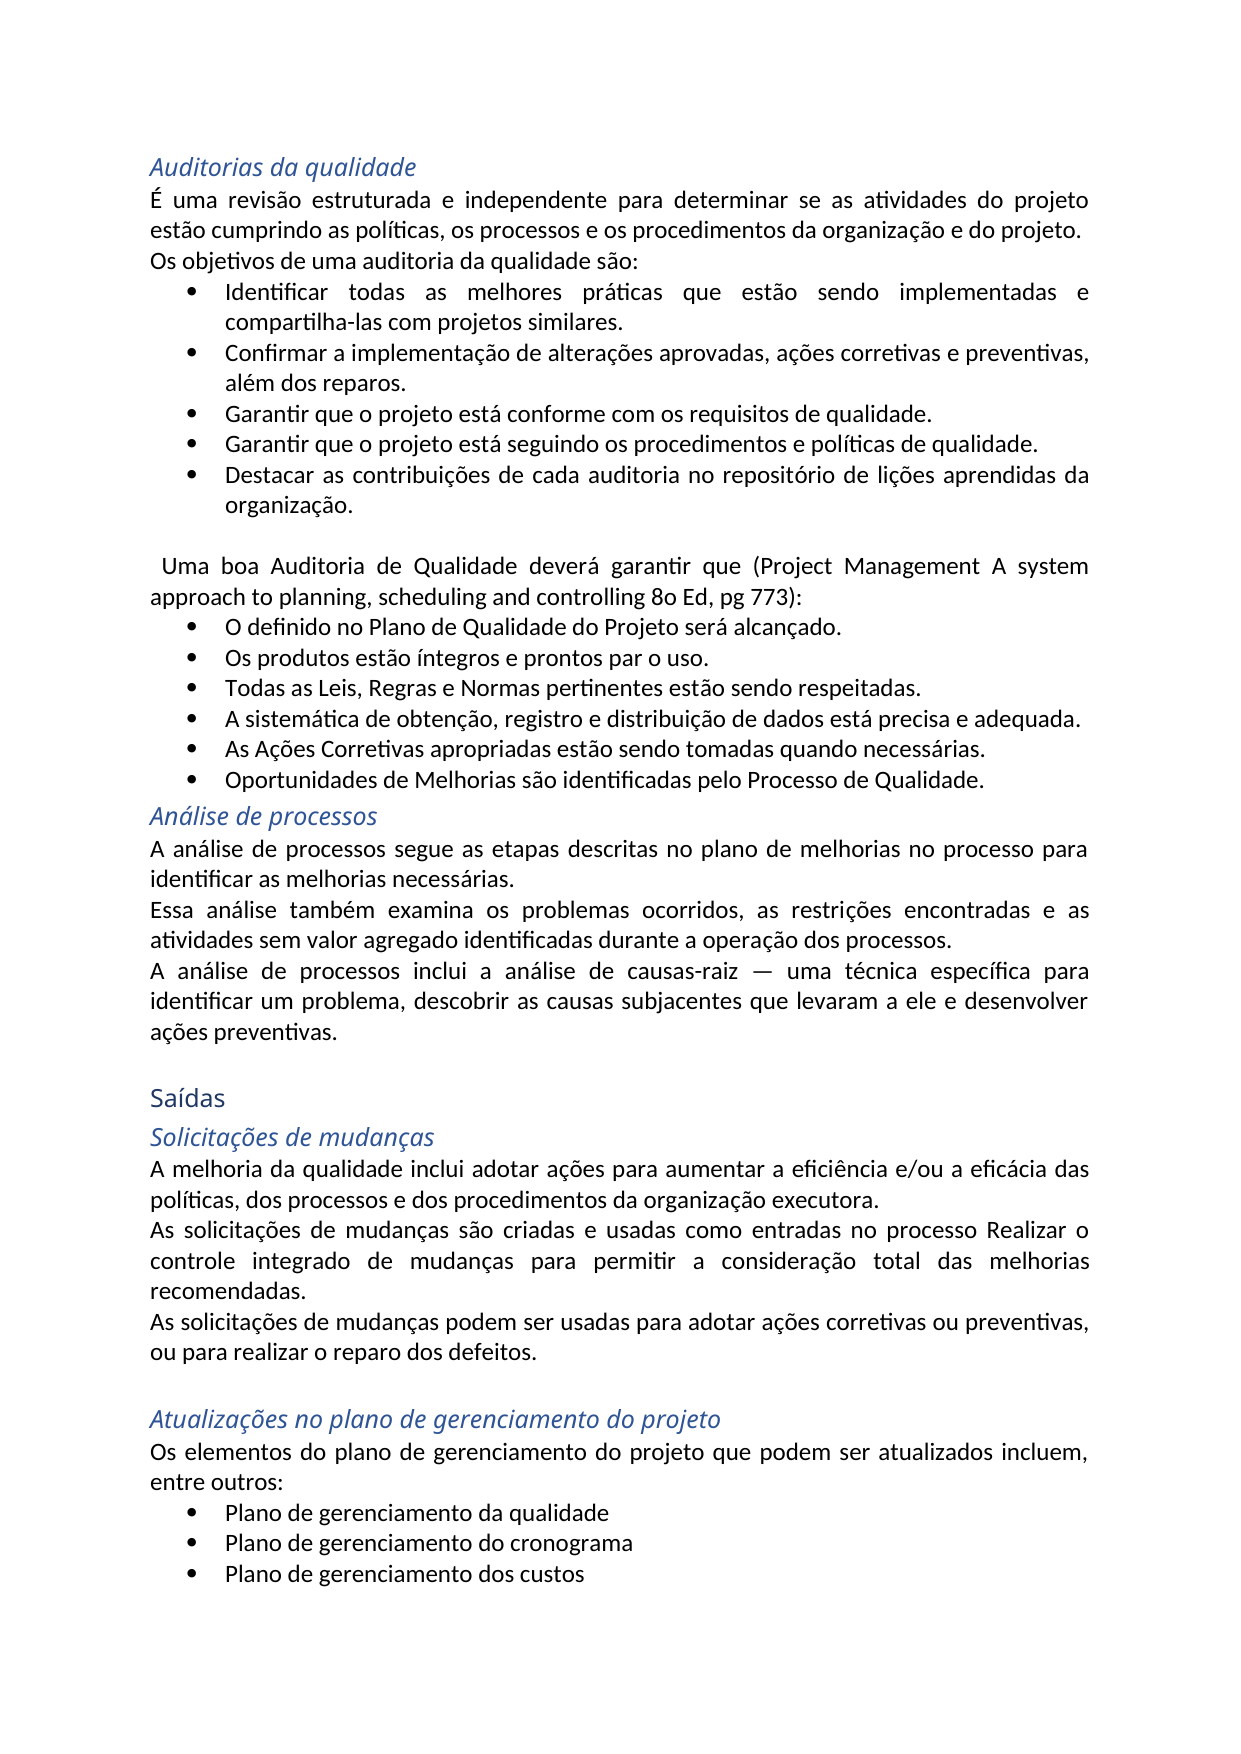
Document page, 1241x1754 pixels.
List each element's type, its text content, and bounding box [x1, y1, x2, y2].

list Destacar as contribuições de cada auditoria no repositório de lições aprendidas da organização. [187, 459, 1090, 520]
list Os produtos estão íntegros e prontos par o uso. [187, 642, 1090, 672]
list O definido no Plano de Qualidade do Projeto será alcançado. [187, 611, 1090, 642]
list Todas as Leis, Regras e Normas pertinentes estão sendo respeitadas. [187, 672, 1090, 703]
text A análise de processos inclui a análise de causas-raiz — uma técnica específica para identificar um problema, descobrir as causas subjacentes que levaram a ele e desenvolver ações preventivas. [150, 955, 1090, 1046]
text As solicitações de mudanças podem ser usadas para adotar ações corretivas ou preventivas, ou para realizar o reparo dos defeitos. [150, 1306, 1090, 1367]
list Garantir que o projeto está conforme com os requisitos de qualidade. [187, 398, 1090, 428]
list A sistemática de obtenção, registro e distribuição de dados está precisa e adequada. [187, 703, 1090, 733]
subtitle Auditorias da qualidade [150, 150, 1090, 184]
text Uma boa Auditoria de Qualidade deverá garantir que (Project Management A system approach to planning, scheduling and controlling 8o Ed, pg 773): [150, 550, 1090, 611]
list Plano de gerenciamento do cronograma [187, 1527, 1090, 1558]
list Garantir que o projeto está seguindo os procedimentos e políticas de qualidade. [187, 428, 1090, 459]
subtitle Saídas [150, 1081, 1090, 1115]
list Plano de gerenciamento da qualidade [187, 1497, 1090, 1527]
list As Ações Corretivas apropriadas estão sendo tomadas quando necessárias. [187, 733, 1090, 764]
list Identificar todas as melhores práticas que estão sendo implementadas e compartilha-las com projetos similares. [187, 276, 1090, 337]
subtitle Solicitações de mudanças [150, 1119, 1090, 1153]
list Oportunidades de Melhorias são identificadas pelo Processo de Qualidade. [187, 764, 1090, 794]
text As solicitações de mudanças são criadas e usadas como entradas no processo Realizar o controle integrado de mudanças para permitir a consideração total das melhorias recomendadas. [150, 1214, 1090, 1306]
text A análise de processos segue as etapas descritas no plano de melhorias no processo para identificar as melhorias necessárias. [150, 833, 1090, 894]
subtitle Análise de processos [150, 799, 1090, 833]
text Os objetivos de uma auditoria da qualidade são: [150, 245, 1090, 276]
text Os elementos do plano de gerenciamento do projeto que podem ser atualizados incluem, entre outros: [150, 1436, 1090, 1497]
subtitle Atualizações no plano de gerenciamento do projeto [150, 1402, 1090, 1436]
text É uma revisão estruturada e independente para determinar se as atividades do projeto estão cumprindo as políticas, os processos e os procedimentos da organização e do projeto. [150, 184, 1090, 245]
text Essa análise também examina os problemas ocorridos, as restrições encontradas e as atividades sem valor agregado identificadas durante a operação dos processos. [150, 894, 1090, 955]
list Plano de gerenciamento dos custos [187, 1558, 1090, 1588]
list Confirmar a implementação de alterações aprovadas, ações corretivas e preventivas, além dos reparos. [187, 337, 1090, 398]
text A melhoria da qualidade inclui adotar ações para aumentar a eficiência e/ou a eficácia das políticas, dos processos e dos procedimentos da organização executora. [150, 1153, 1090, 1214]
